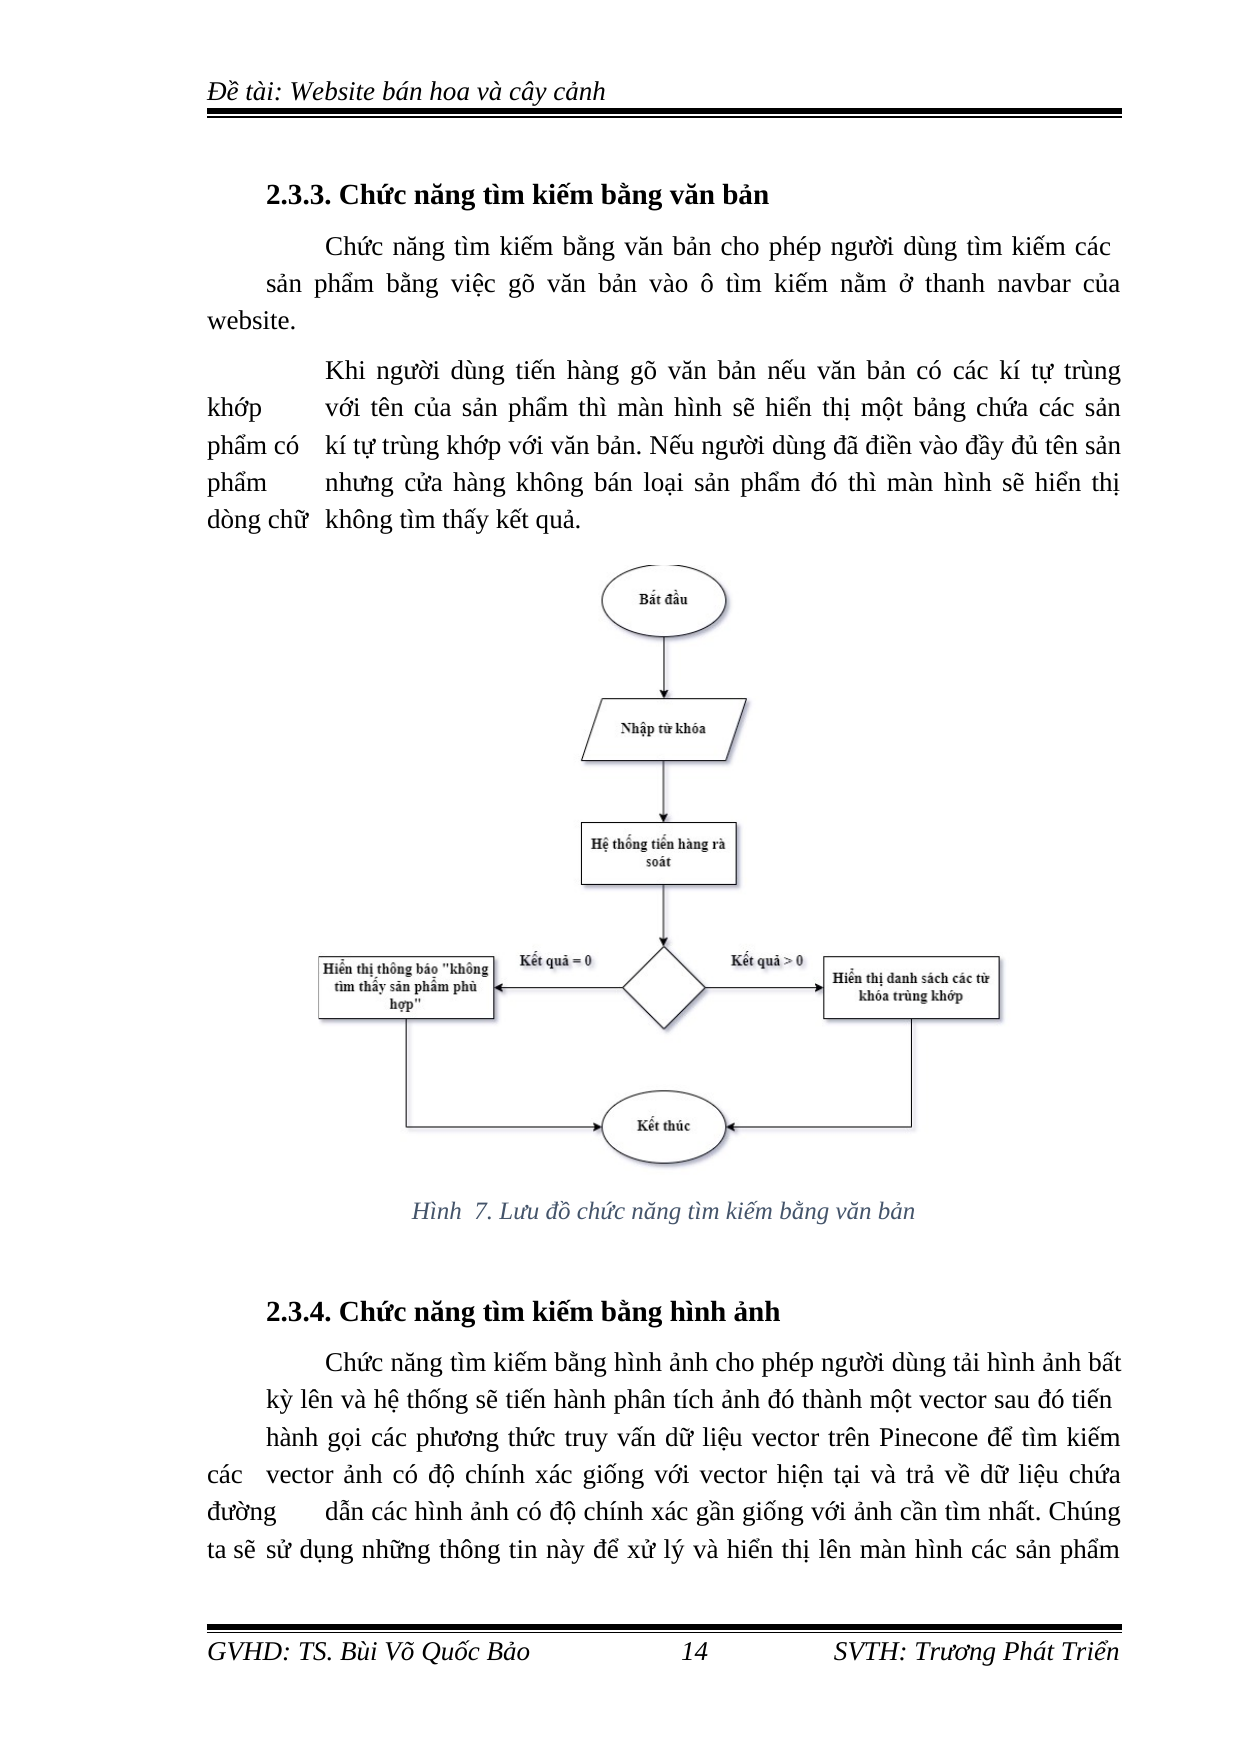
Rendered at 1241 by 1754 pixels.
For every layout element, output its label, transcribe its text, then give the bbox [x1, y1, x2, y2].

picture [318, 565, 1011, 1175]
text Chức năng tìm kiếm bằng văn bản cho phép người dùng tìm kiếm các sản phẩm bằng việc gõ văn bản vào ô tìm kiếm nằm ở thanh navbar của website. [207, 230, 1122, 336]
text Chức năng tìm kiếm bằng văn bản [207, 177, 1122, 211]
text Chức năng tìm kiếm bằng hình ảnh [207, 1294, 1122, 1327]
text Khi người dùng tiến hàng gõ văn bản nếu văn bản có các kí tự trùng khớp với tên của sản phẩm thì màn hình sẽ hiển thị một bảng chứa các sản phẩm có kí tự trùng khớp với văn bản. Nếu người dùng đã điền vào đầy đủ tên sản phẩm nhưng cửa hàng không bán loại sản phẩm đó thì màn hình sẽ hiển thị dòng chữ không tìm thấy kết quả. [207, 354, 1122, 534]
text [207, 1346, 1122, 1564]
